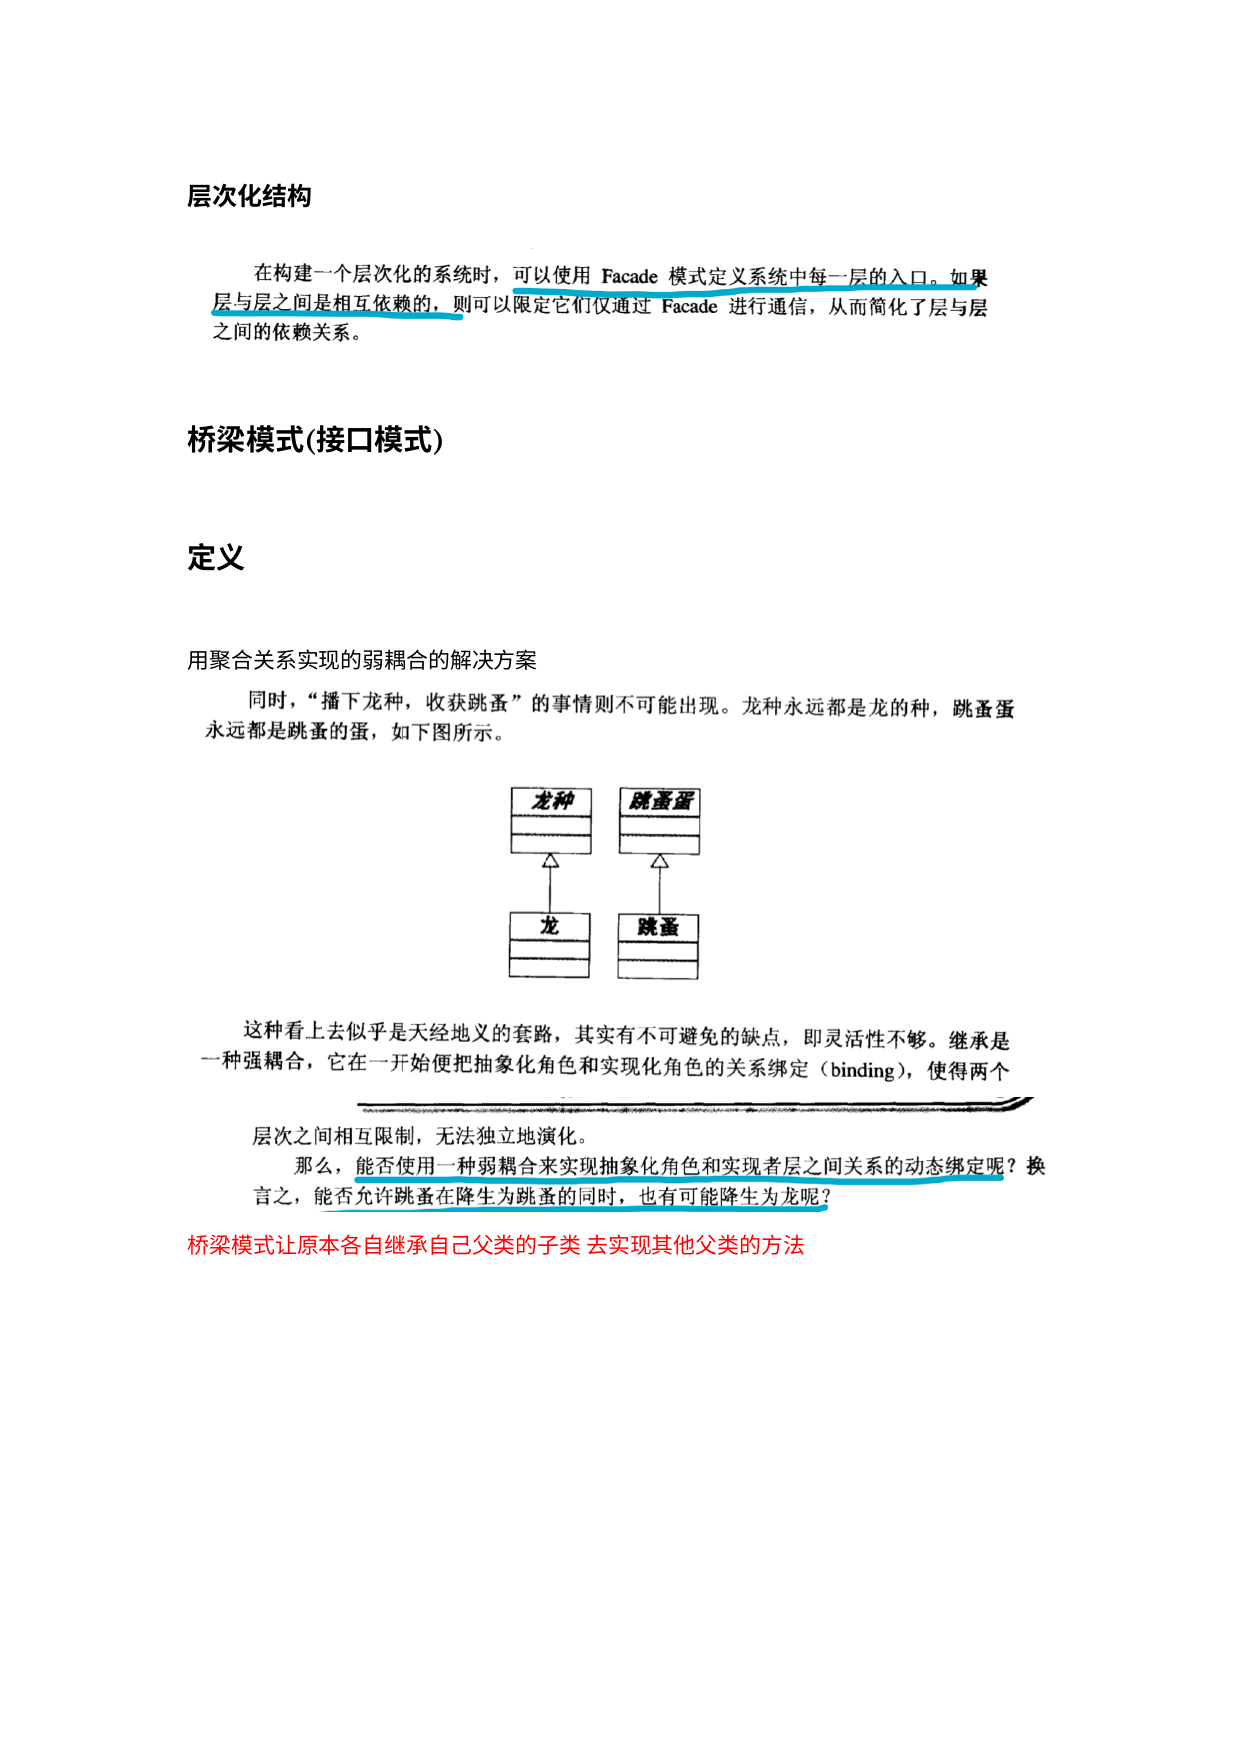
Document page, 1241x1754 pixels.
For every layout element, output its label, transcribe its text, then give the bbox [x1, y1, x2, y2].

subtitle 定义 [187, 523, 1053, 588]
text 桥梁模式让原本各自继承自己父类的子类 去实现其他父类的方法 [187, 1227, 1053, 1260]
subtitle 桥梁模式(接口模式) [187, 405, 1053, 470]
picture [187, 245, 1053, 366]
picture [187, 1097, 1053, 1212]
subtitle 层次化结构 [187, 162, 1053, 227]
text 用聚合关系实现的弱耦合的解决方案 [187, 642, 1053, 675]
picture [187, 675, 1053, 1090]
